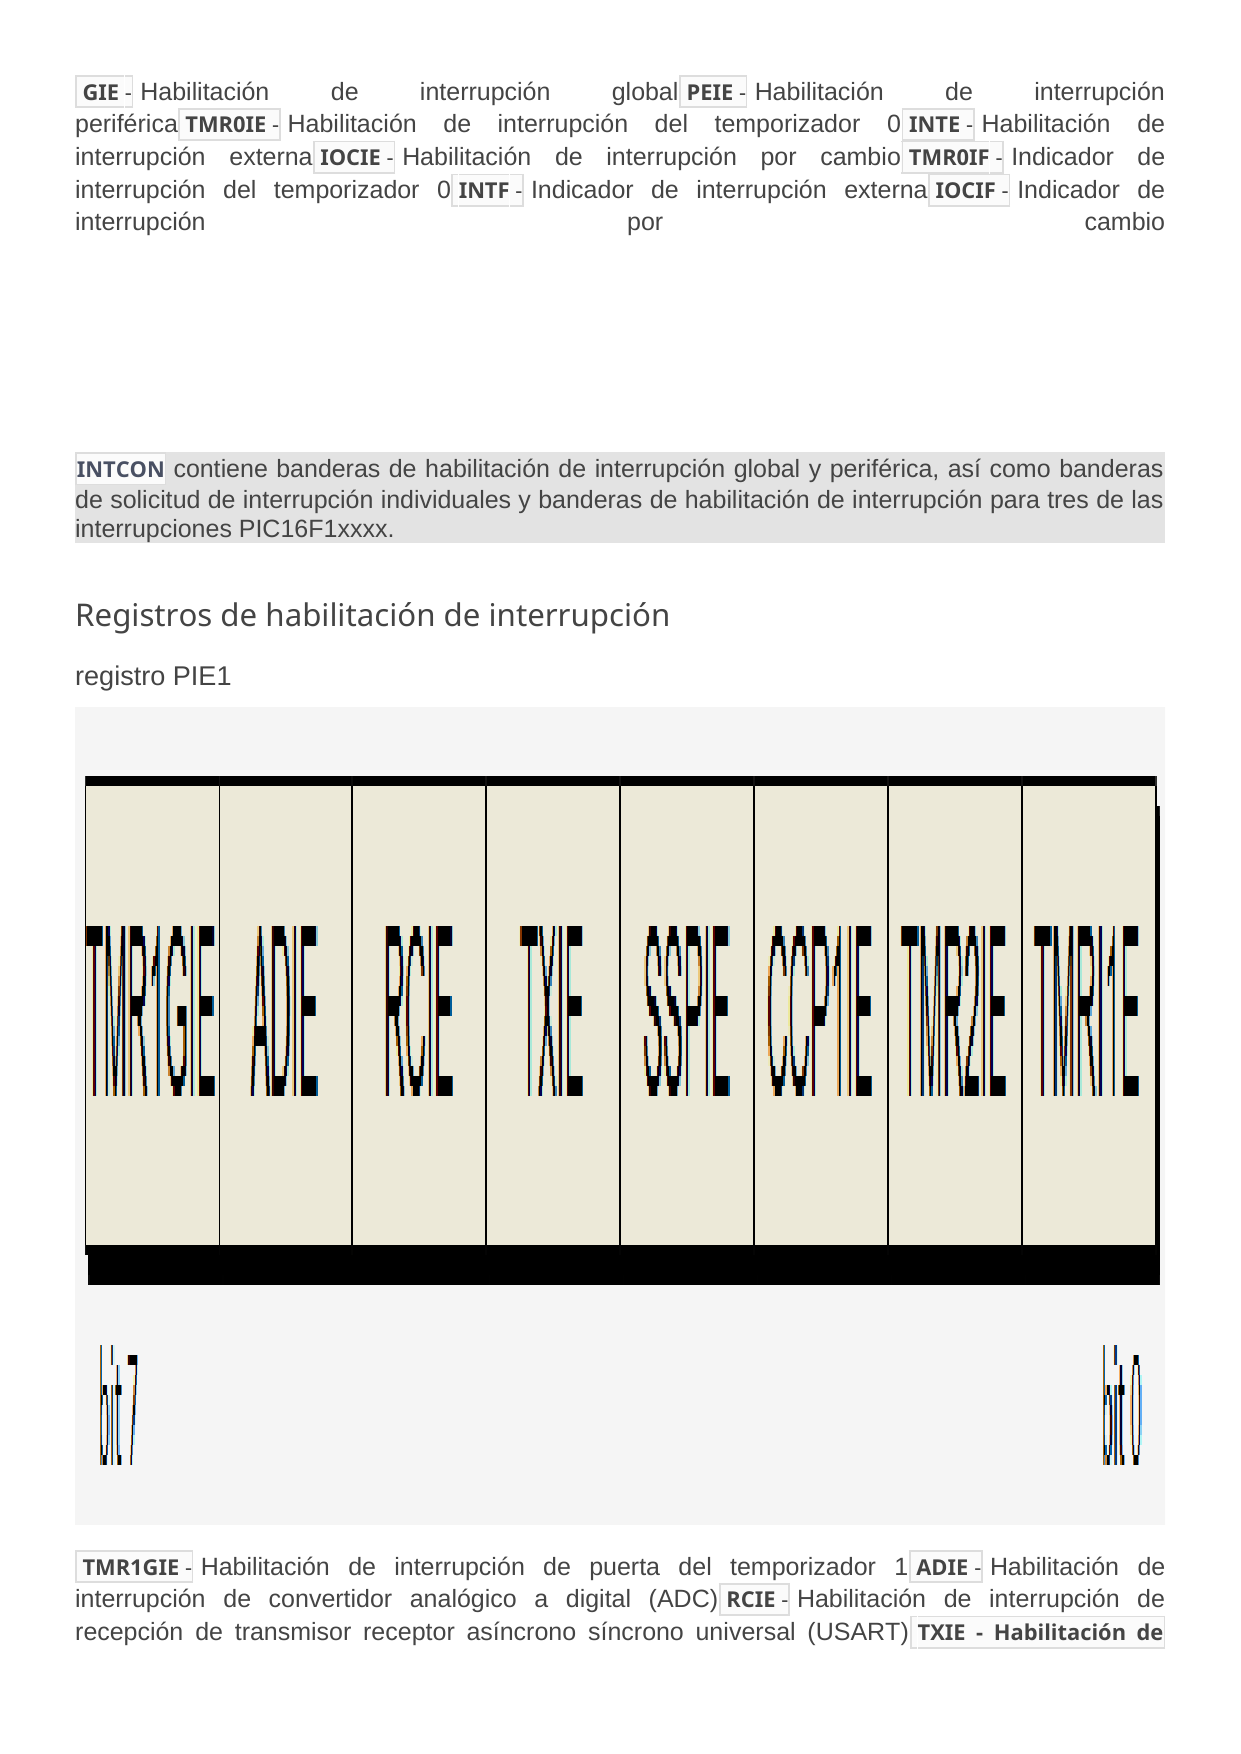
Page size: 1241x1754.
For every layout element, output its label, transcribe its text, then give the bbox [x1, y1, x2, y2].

picture [75, 707, 1166, 1525]
text INTCON contiene banderas de habilitación de interrupción global y periférica, así como banderas de solicitud de interrupción individuales y banderas de habilitación de interrupción para tres de las interrupciones PIC16F1xxxx. [75, 452, 1165, 543]
subtitle Registros de habilitación de interrupción [75, 593, 1165, 635]
text GIE - Habilitación de interrupción global PEIE - Habilitación de interrupción periférica TMR0IE - Habilitación de interrupción del temporizador 0 INTE - Habilitación de interrupción externa IOCIE - Habilitación de interrupción por cambio TMR0IF - Indicador de interrupción del temporizador 0 INTF - Indicador de interrupción externa IOCIF - Indicador de interrupción por cambio [75, 75, 1165, 437]
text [75, 1550, 1165, 1649]
text registro PIE1 [75, 660, 1165, 692]
